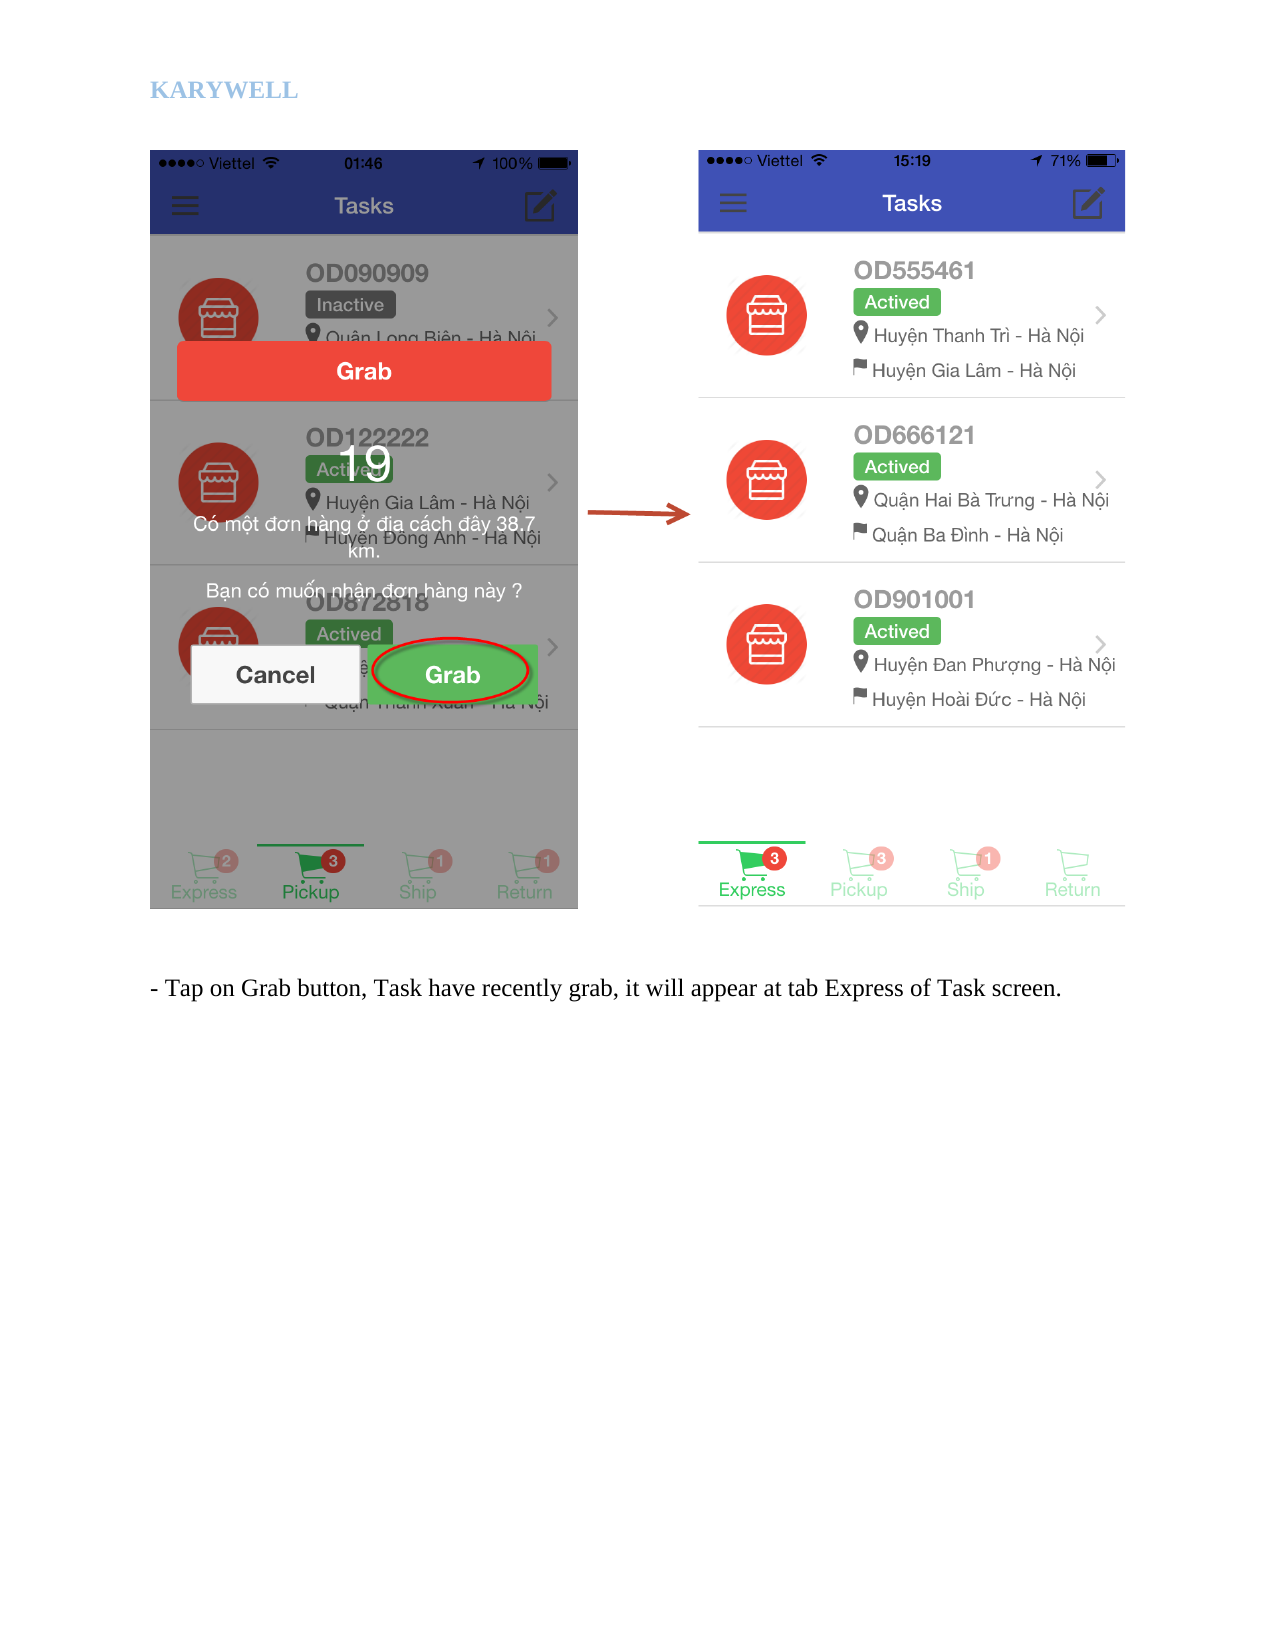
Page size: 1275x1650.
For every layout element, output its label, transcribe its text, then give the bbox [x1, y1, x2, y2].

picture [150, 150, 1125, 909]
text - Tap on Grab button, Task have recently grab, it will appear at tab Express of Task screen. [150, 973, 1125, 1001]
